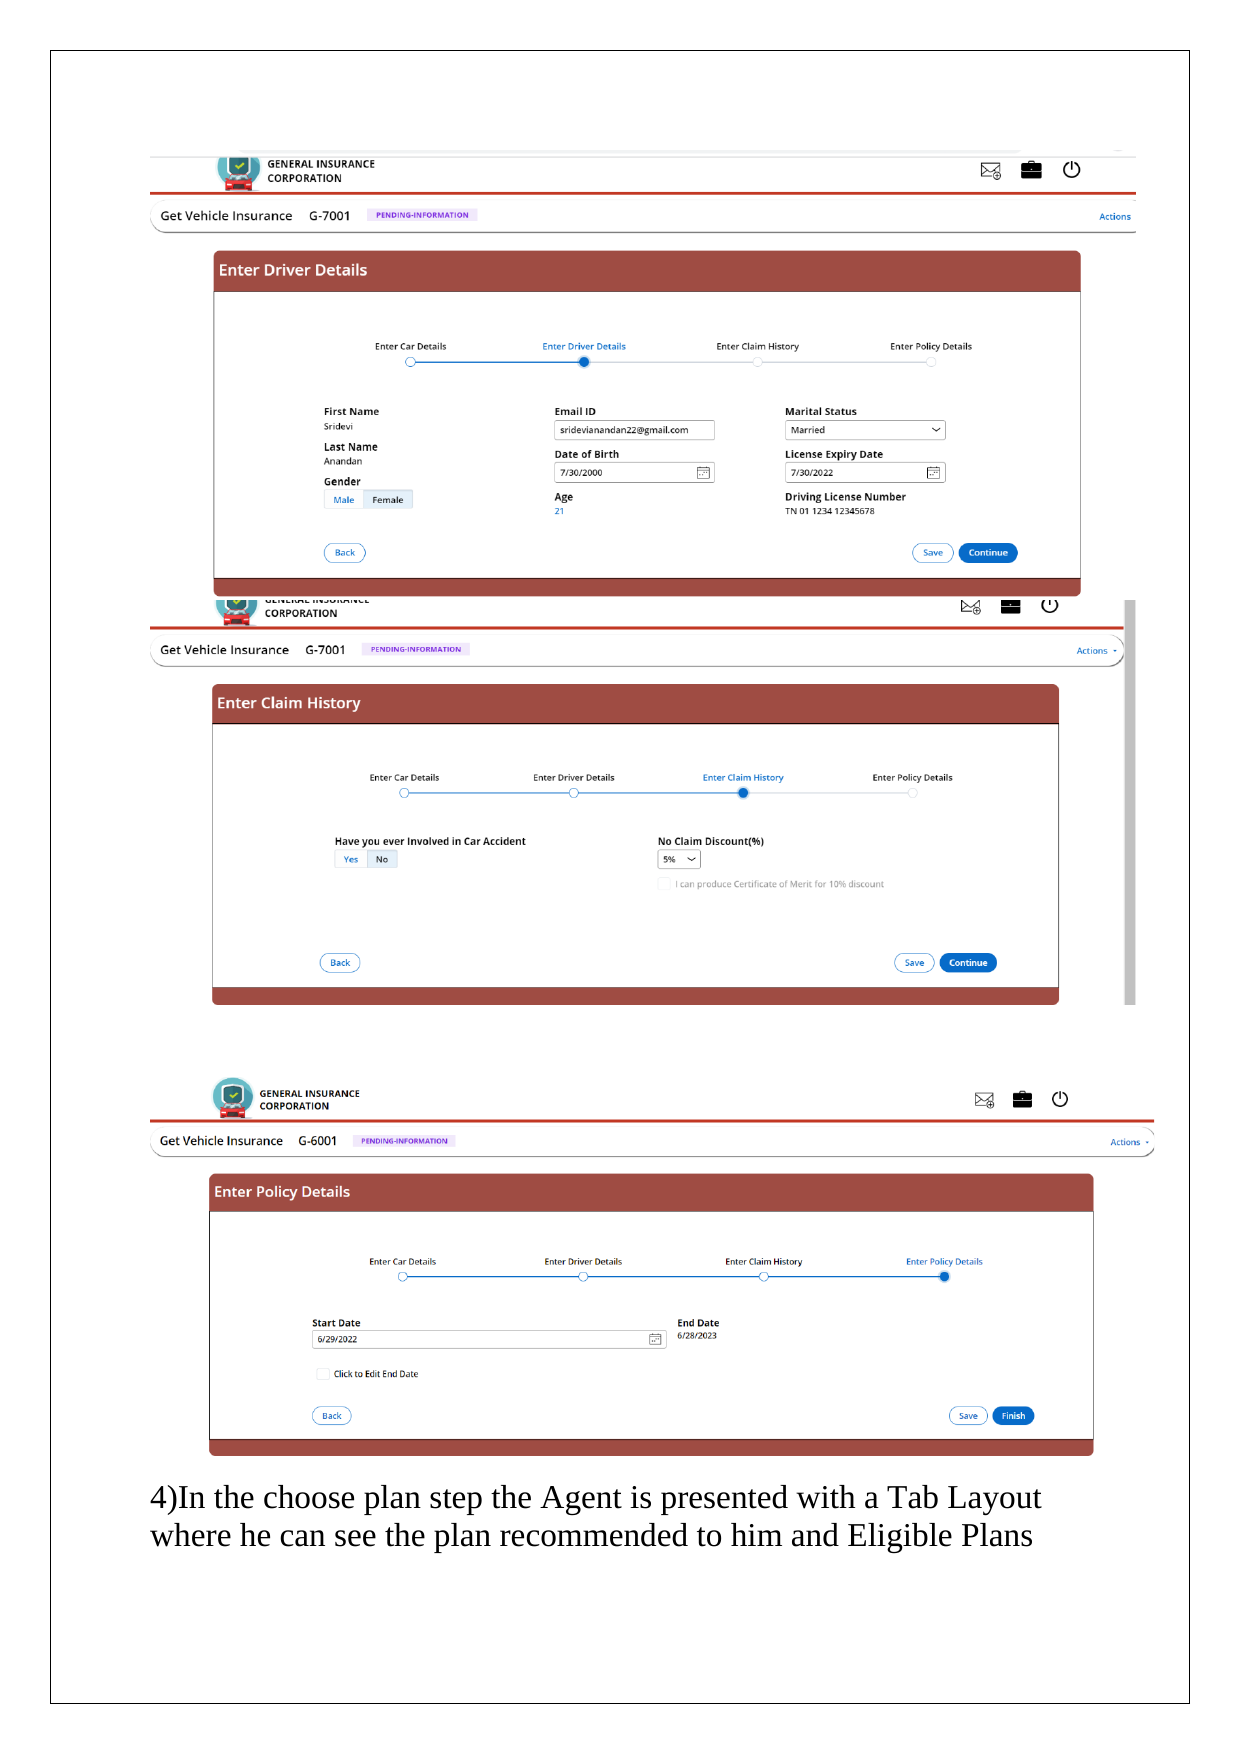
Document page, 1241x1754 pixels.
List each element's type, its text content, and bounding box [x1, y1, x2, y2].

picture [150, 150, 1136, 1005]
picture [150, 1077, 1155, 1478]
text 4)In the choose plan step the Agent is presented with a Tab Layout where he can see the plan recommended to him and Eligible Plans [150, 1478, 1090, 1554]
